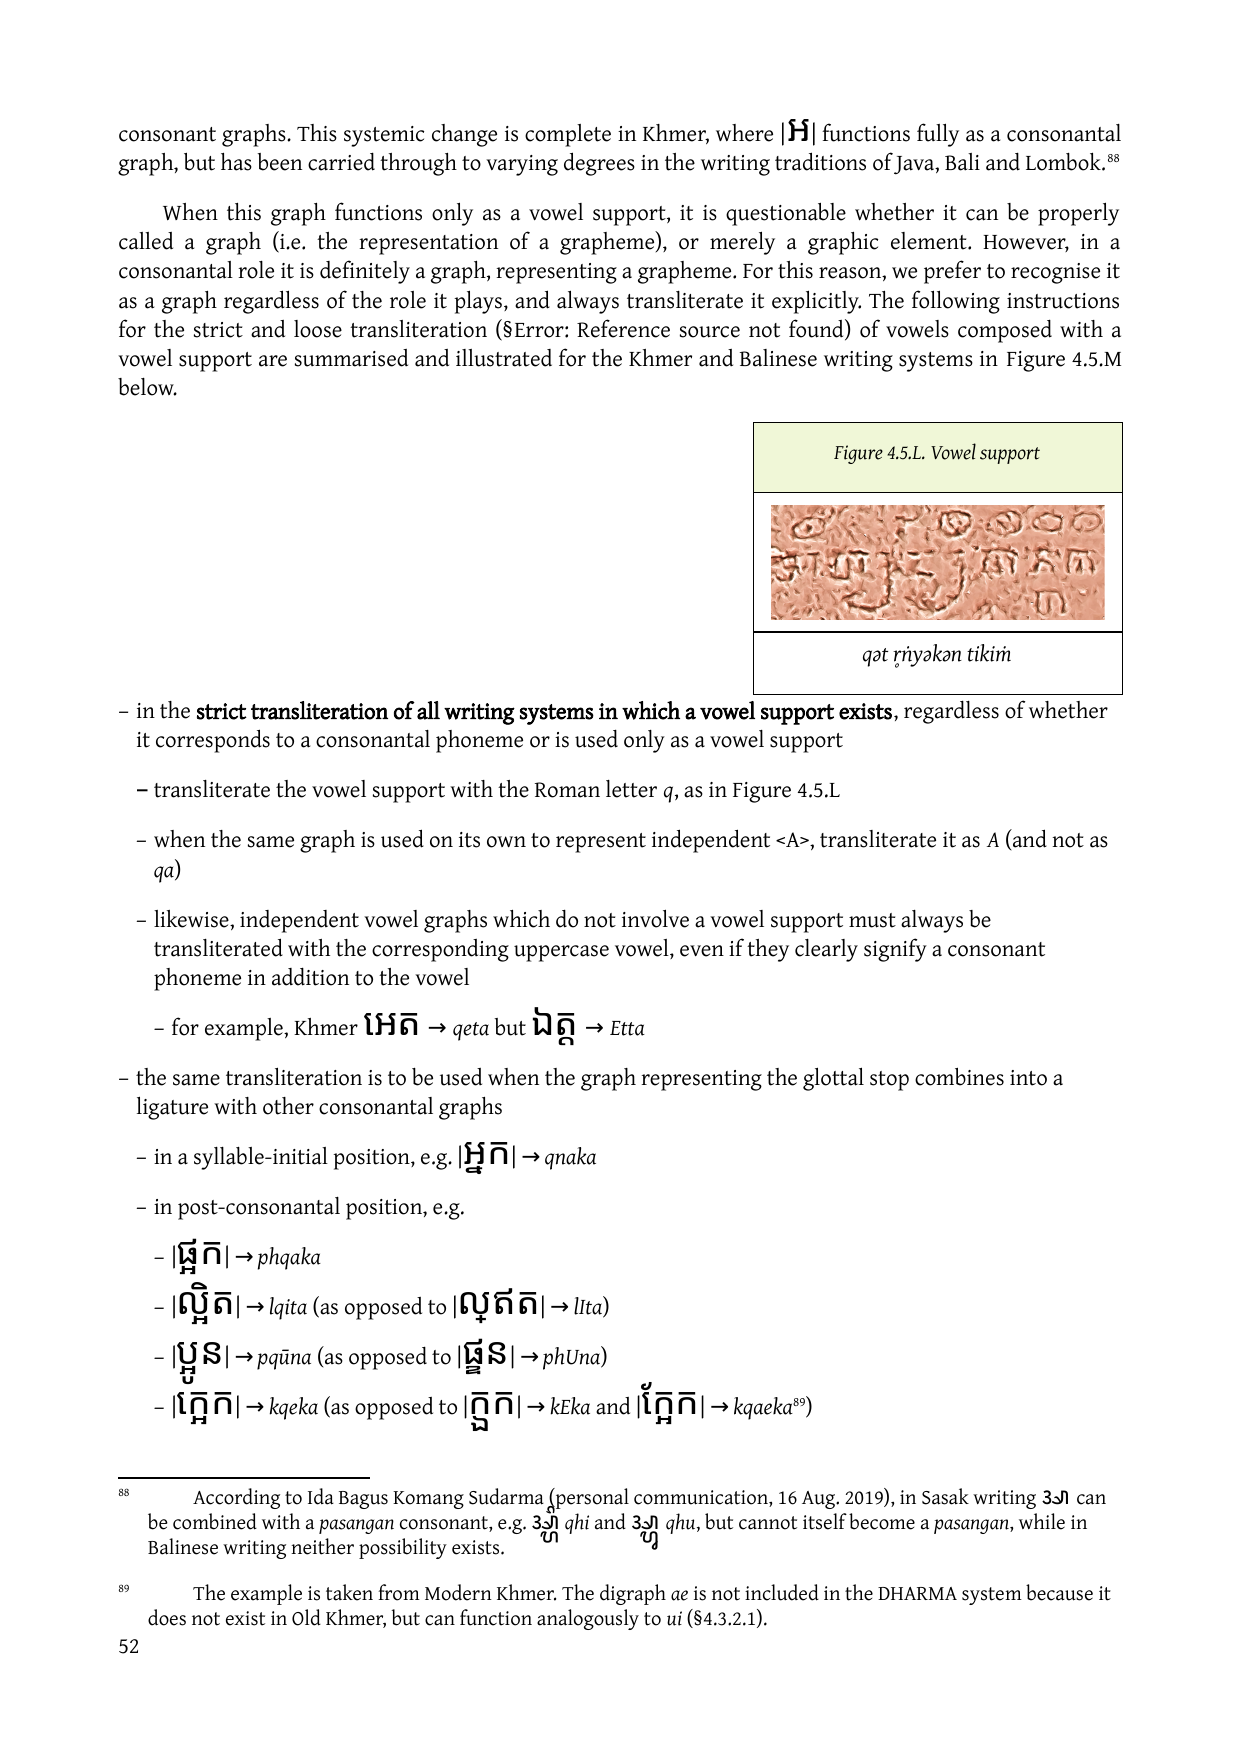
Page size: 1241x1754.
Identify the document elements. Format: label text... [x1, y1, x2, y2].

list likewise, independent vowel graphs which do not involve a vowel support must always be transliterated with the corresponding uppercase vowel, even if they clearly signify a consonant phoneme in addition to the vowel [136, 904, 1122, 991]
list when the same graph is used on its own to represent independent <A>, transliterate it as A (and not as qa) [136, 824, 1122, 883]
list in a syllable-initial position, e.g. |អ្នក| → qnaka [136, 1141, 1122, 1170]
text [118, 118, 1122, 176]
table_cell [754, 493, 1122, 631]
list |ផ្អក| → phqaka [153, 1241, 1122, 1270]
list |ប្អូន| → pqūna (as opposed to |ផ្ឧន| → phUna) [153, 1341, 1122, 1370]
text When this graph functions only as a vowel support, it is questionable whether it can be properly called a graph (i.e. the representation of a grapheme), or merely a graphic element. However, in a consonantal role it is definitely a graph, representing a grapheme. For this reason, we prefer to recognise it as a graph regardless of the role it plays, and always transliterate it explicitly. The following instructions for the strict and loose transliteration (§3.4) of vowels composed with a vowel support are summarised and illustrated for the Khmer and Balinese writing systems in Figure 4.5.B below. [118, 197, 1122, 401]
picture [771, 505, 1105, 620]
list in the strict transliteration of all writing systems in which a vowel support exists, regardless of whether it corresponds to a consonantal phoneme or is used only as a vowel support [118, 695, 1122, 754]
table_cell qət r̥ṅyəkən tikiṁ [754, 633, 1122, 694]
list for example, Khmer អេត → qeta but ឯត្ត → Etta [153, 1012, 1122, 1041]
list the same transliteration is to be used when the graph representing the glottal stop combines into a ligature with other consonantal graphs [118, 1062, 1122, 1120]
list in post-consonantal position, e.g. [136, 1191, 1122, 1220]
list |ល្អិត| → lqita (as opposed to |ល្ឥត| → lIta) [153, 1291, 1122, 1320]
list |ក្អេក| → kqeka (as opposed to |ក្ឯក| → kEka and |ក្អែក| → kqaeka) [153, 1391, 1122, 1420]
list transliterate the vowel support with the Roman letter q, as in Figure 4.5.A [136, 774, 1122, 804]
